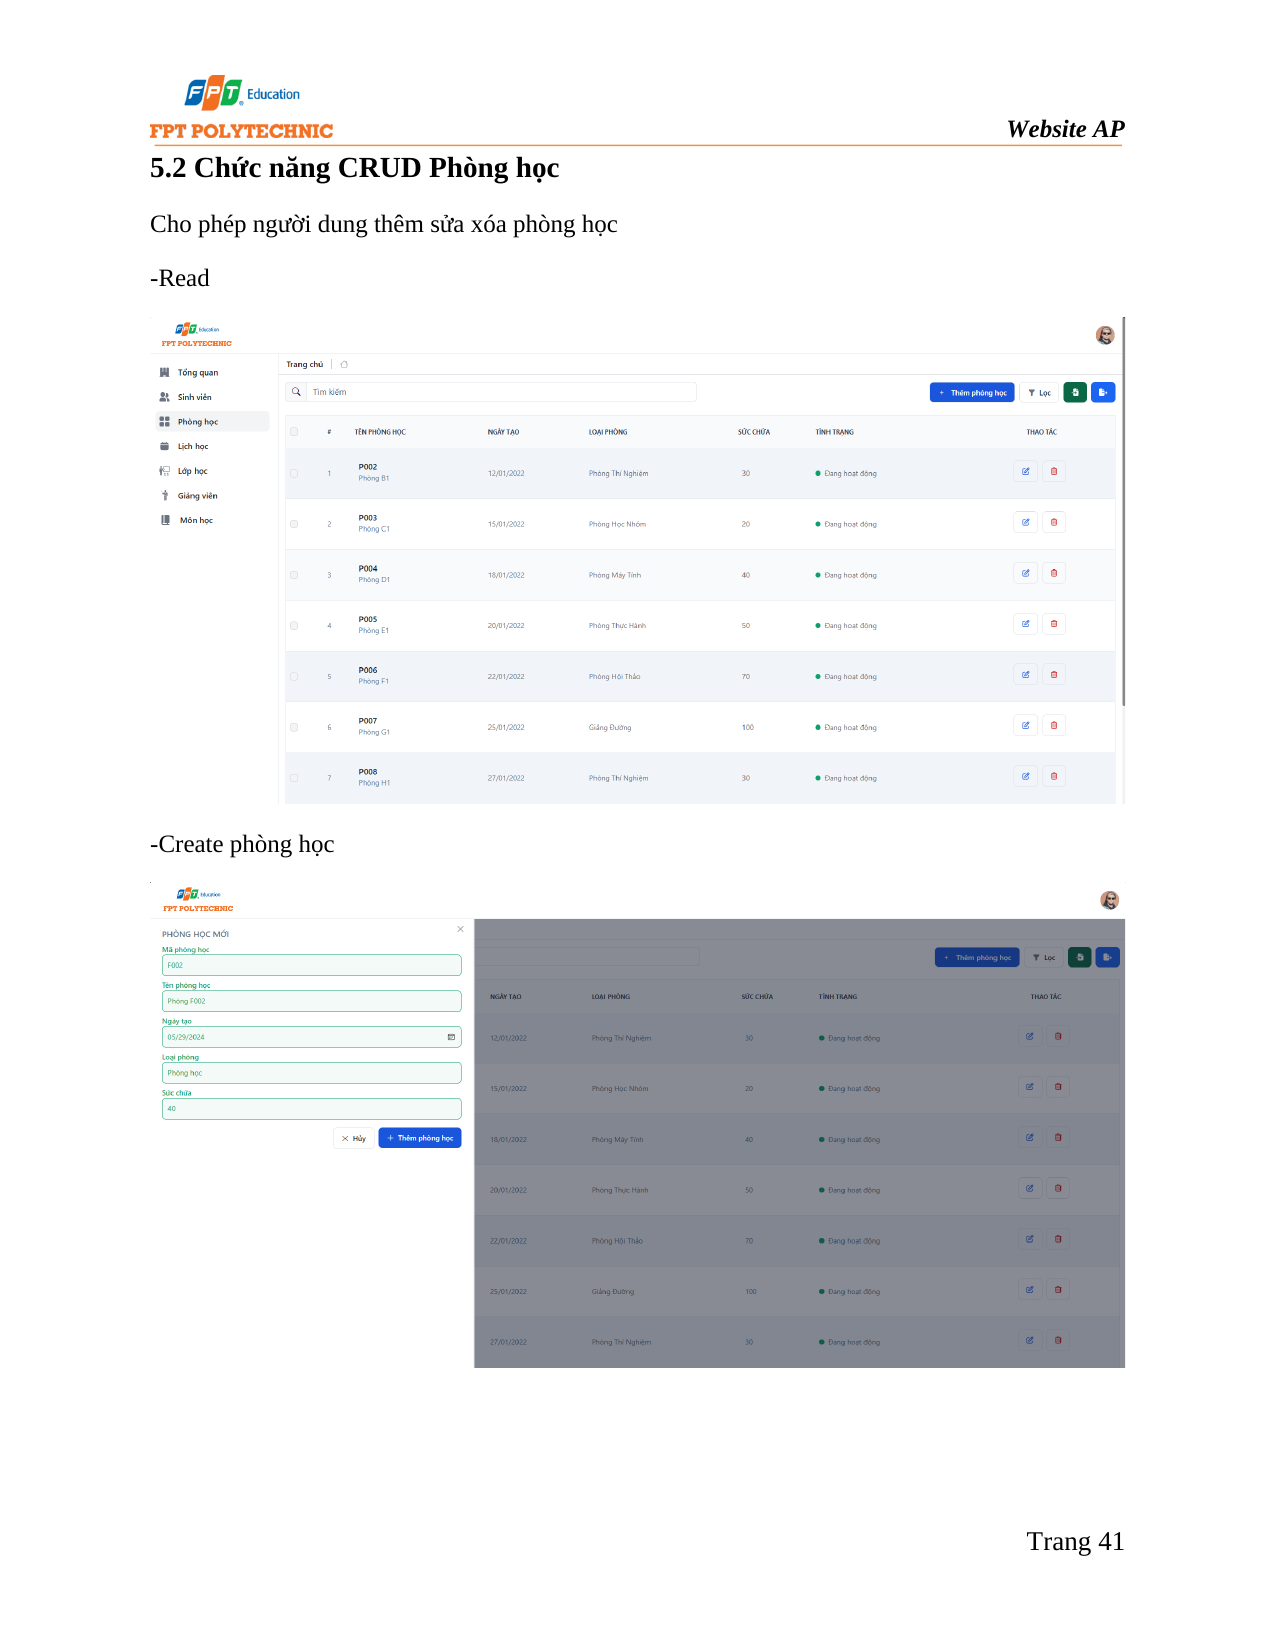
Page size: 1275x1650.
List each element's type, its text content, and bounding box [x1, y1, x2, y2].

text -Create phòng học [150, 829, 1125, 857]
text 5.2 Chức năng CRUD Phòng học [150, 150, 1125, 183]
text Cho phép người dung thêm sửa xóa phòng học [150, 209, 1125, 238]
text -Read [150, 263, 1125, 292]
picture [150, 317, 1125, 804]
picture [150, 882, 1125, 1368]
picture [150, 75, 333, 138]
